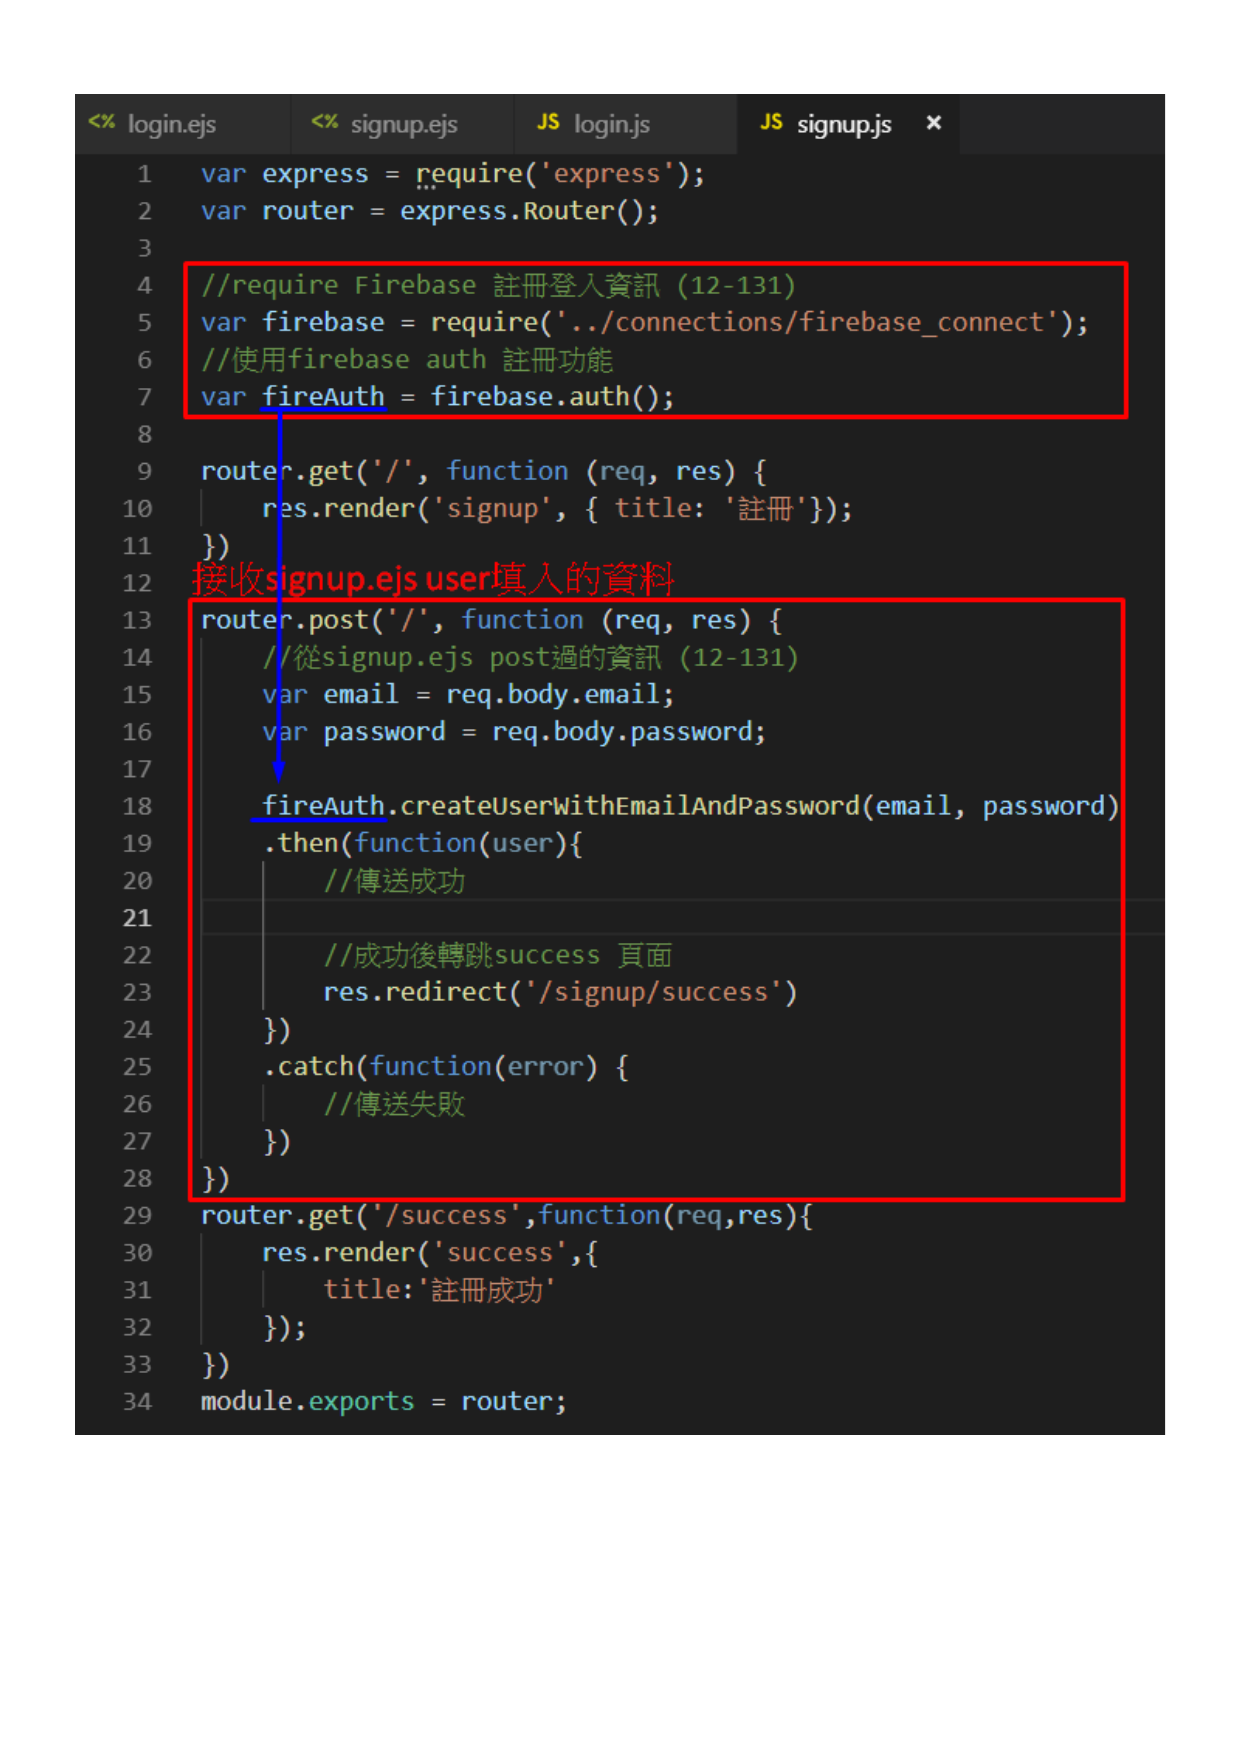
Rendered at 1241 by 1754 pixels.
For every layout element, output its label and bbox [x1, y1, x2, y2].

picture [75, 94, 1166, 1435]
